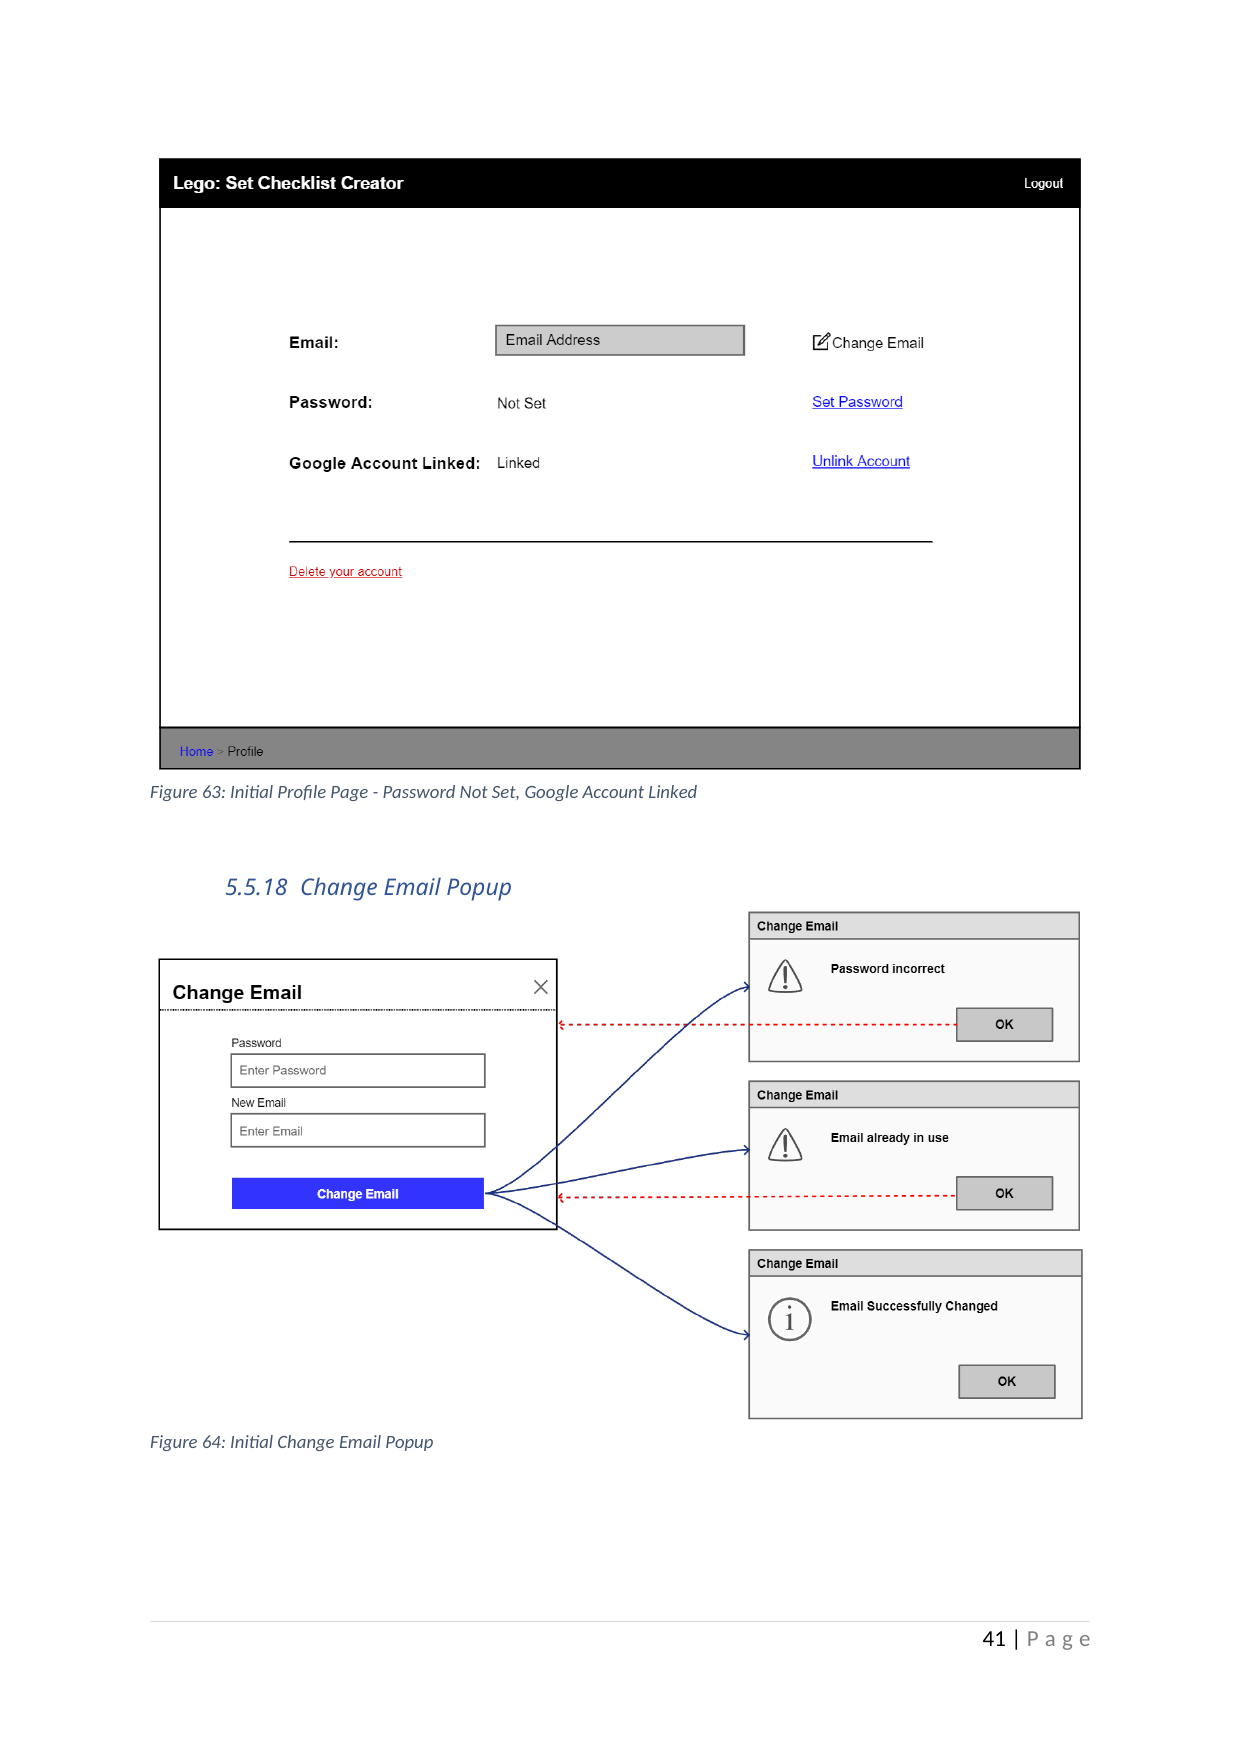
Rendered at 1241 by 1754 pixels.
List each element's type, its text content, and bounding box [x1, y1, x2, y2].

subtitle Change Email Popup [225, 871, 1090, 902]
text Figure 64: Initial Change Email Popup [150, 1430, 1090, 1453]
picture [150, 904, 1091, 1428]
picture [150, 150, 1091, 779]
text Figure 63: Initial Profile Page - Password Not Set, Google Account Linked [150, 780, 1090, 803]
